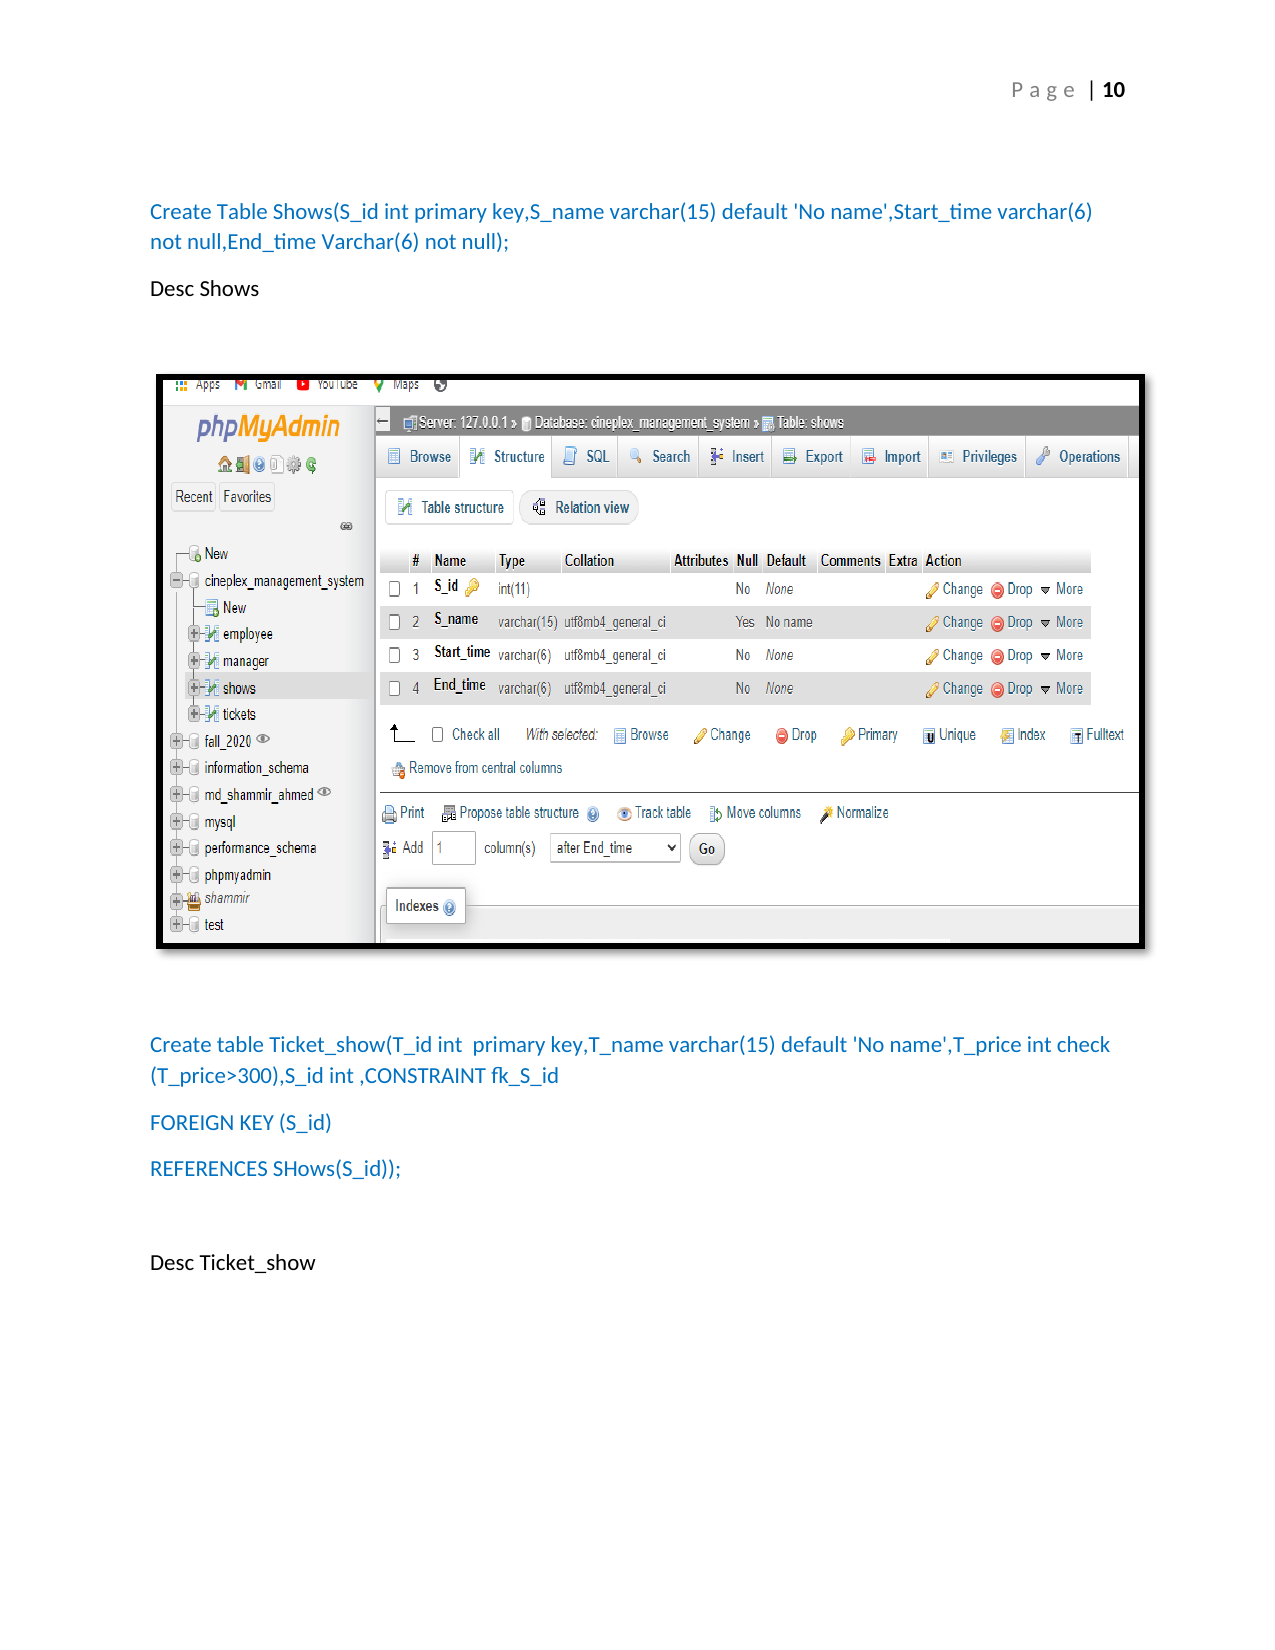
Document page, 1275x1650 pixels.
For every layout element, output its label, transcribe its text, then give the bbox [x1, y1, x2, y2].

text Desc Shows [150, 274, 1125, 302]
text Desc Ticket_show [150, 1248, 1125, 1276]
text Create table Ticket_show(T_id int primary key,T_name varchar(15) default 'No name',T_price int check (T_price>300),S_id int ,CONSTRAINT fk_S_id [150, 1031, 1125, 1089]
text FOREIGN KEY (S_id) [150, 1108, 1125, 1136]
text REFERENCES SHows(S_id)); [150, 1154, 1125, 1182]
text Create Table Shows(S_id int primary key,S_name varchar(15) default 'No name',Start_time varchar(6) not null,End_time Varchar(6) not null); [150, 197, 1125, 255]
picture [163, 380, 1139, 943]
